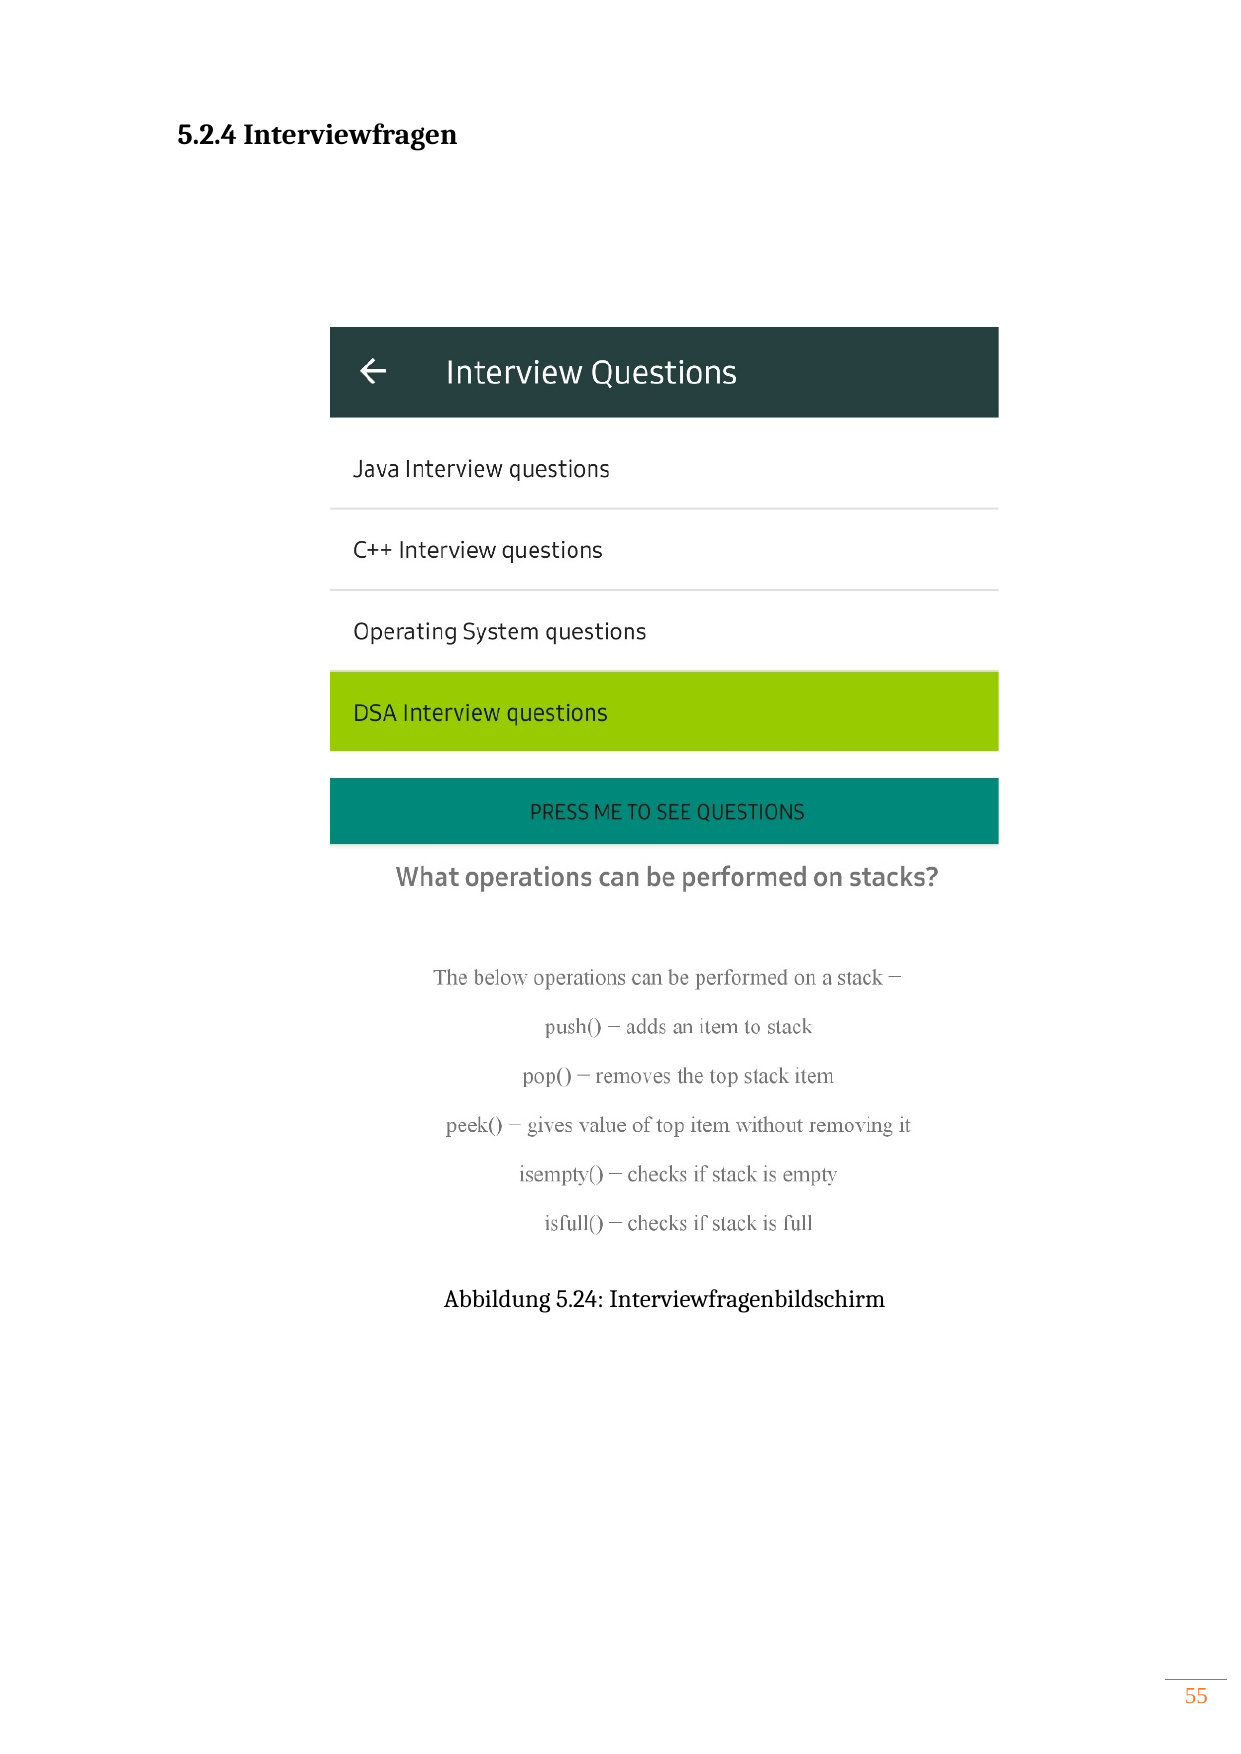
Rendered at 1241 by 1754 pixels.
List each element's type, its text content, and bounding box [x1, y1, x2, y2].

picture [330, 327, 999, 1276]
subtitle 5.2.4 Interviewfragen [177, 118, 1152, 152]
